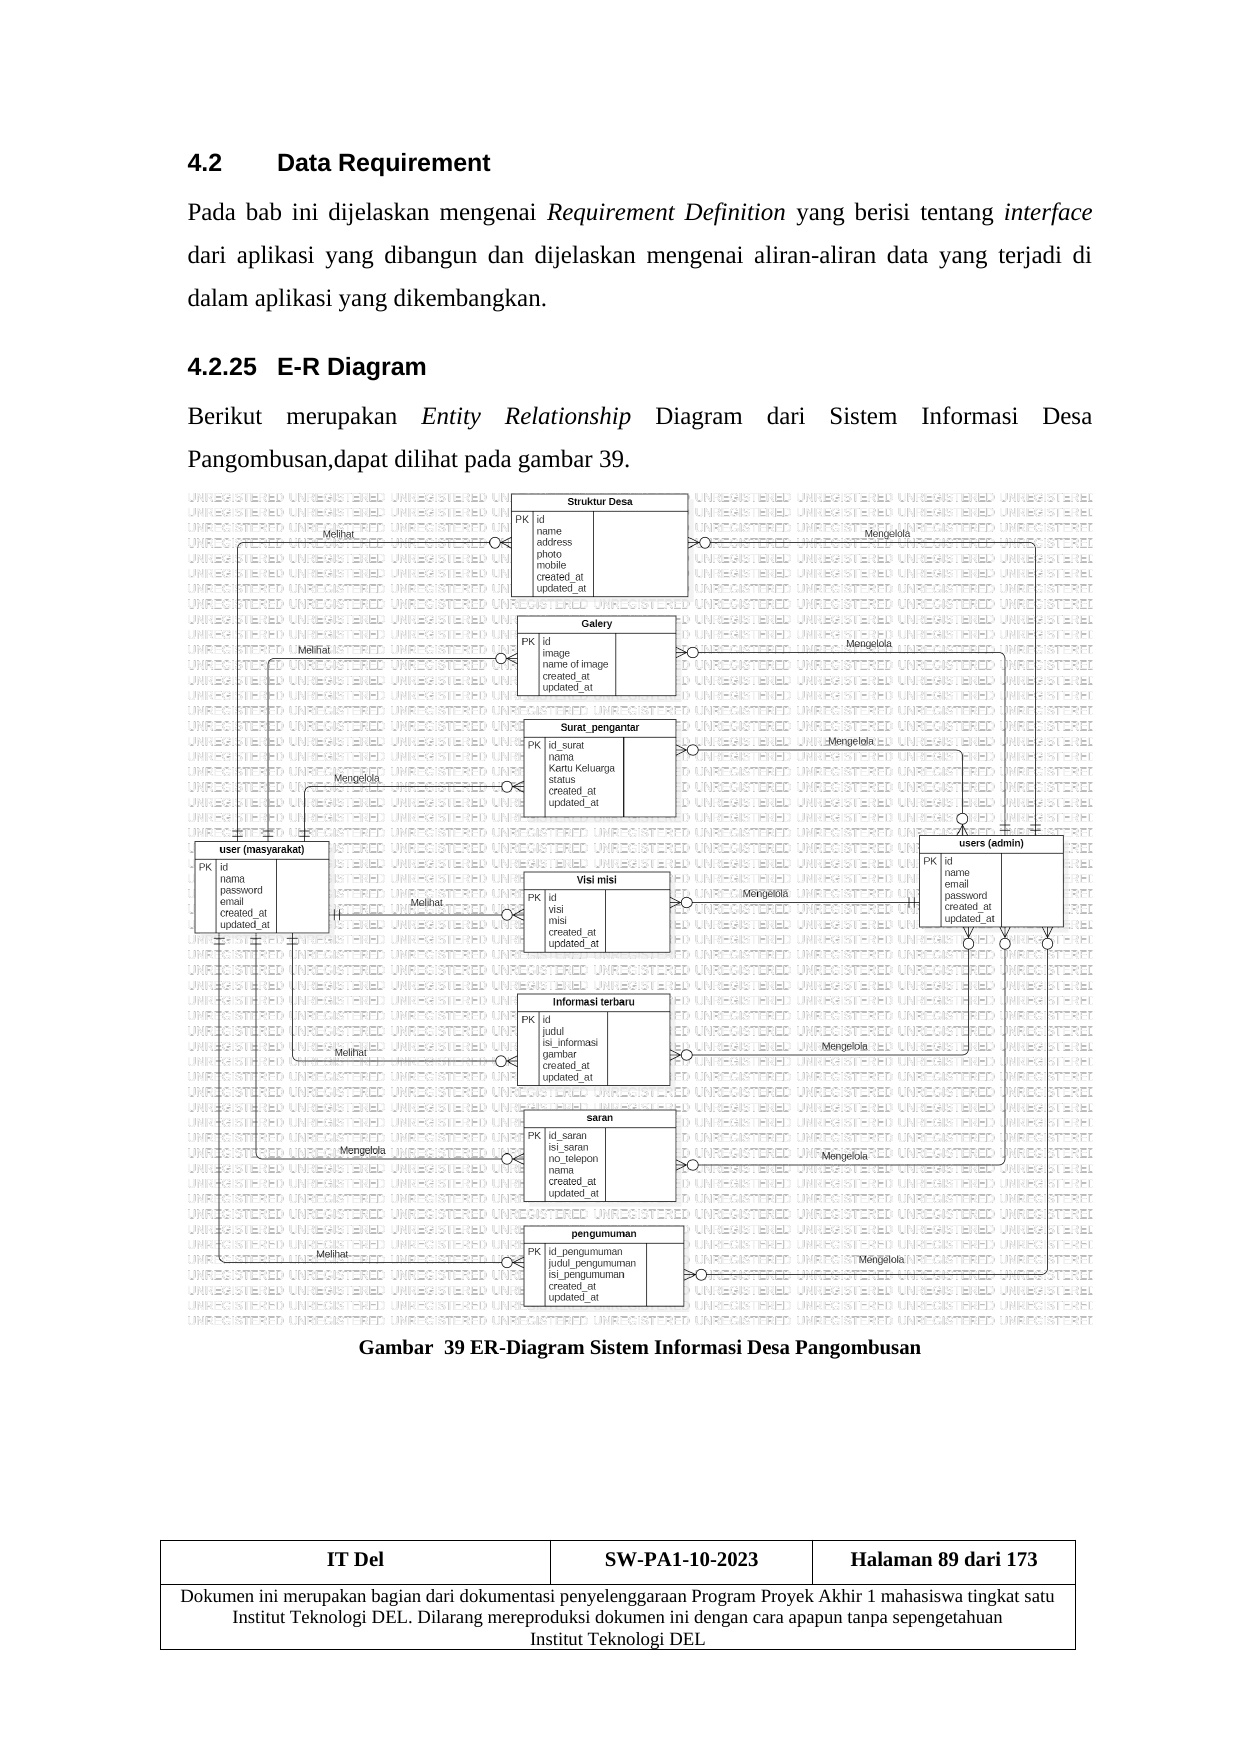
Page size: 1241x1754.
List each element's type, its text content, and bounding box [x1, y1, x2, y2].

picture [187, 487, 1093, 1336]
subtitle Data Requirement [187, 148, 1092, 176]
text Gambar 39 ER-Diagram Sistem Informasi Desa Pangombusan [187, 1336, 1092, 1359]
text Berikut merupakan Entity Relationship Diagram dari Sistem Informasi Desa Pangombusan,dapat dilihat pada gambar 39. [187, 401, 1092, 473]
subtitle E-R Diagram [187, 351, 1092, 380]
text Pada bab ini dijelaskan mengenai Requirement Definition yang berisi tentang interface dari aplikasi yang dibangun dan dijelaskan mengenai aliran-aliran data yang terjadi di dalam aplikasi yang dikembangkan. [187, 197, 1092, 312]
